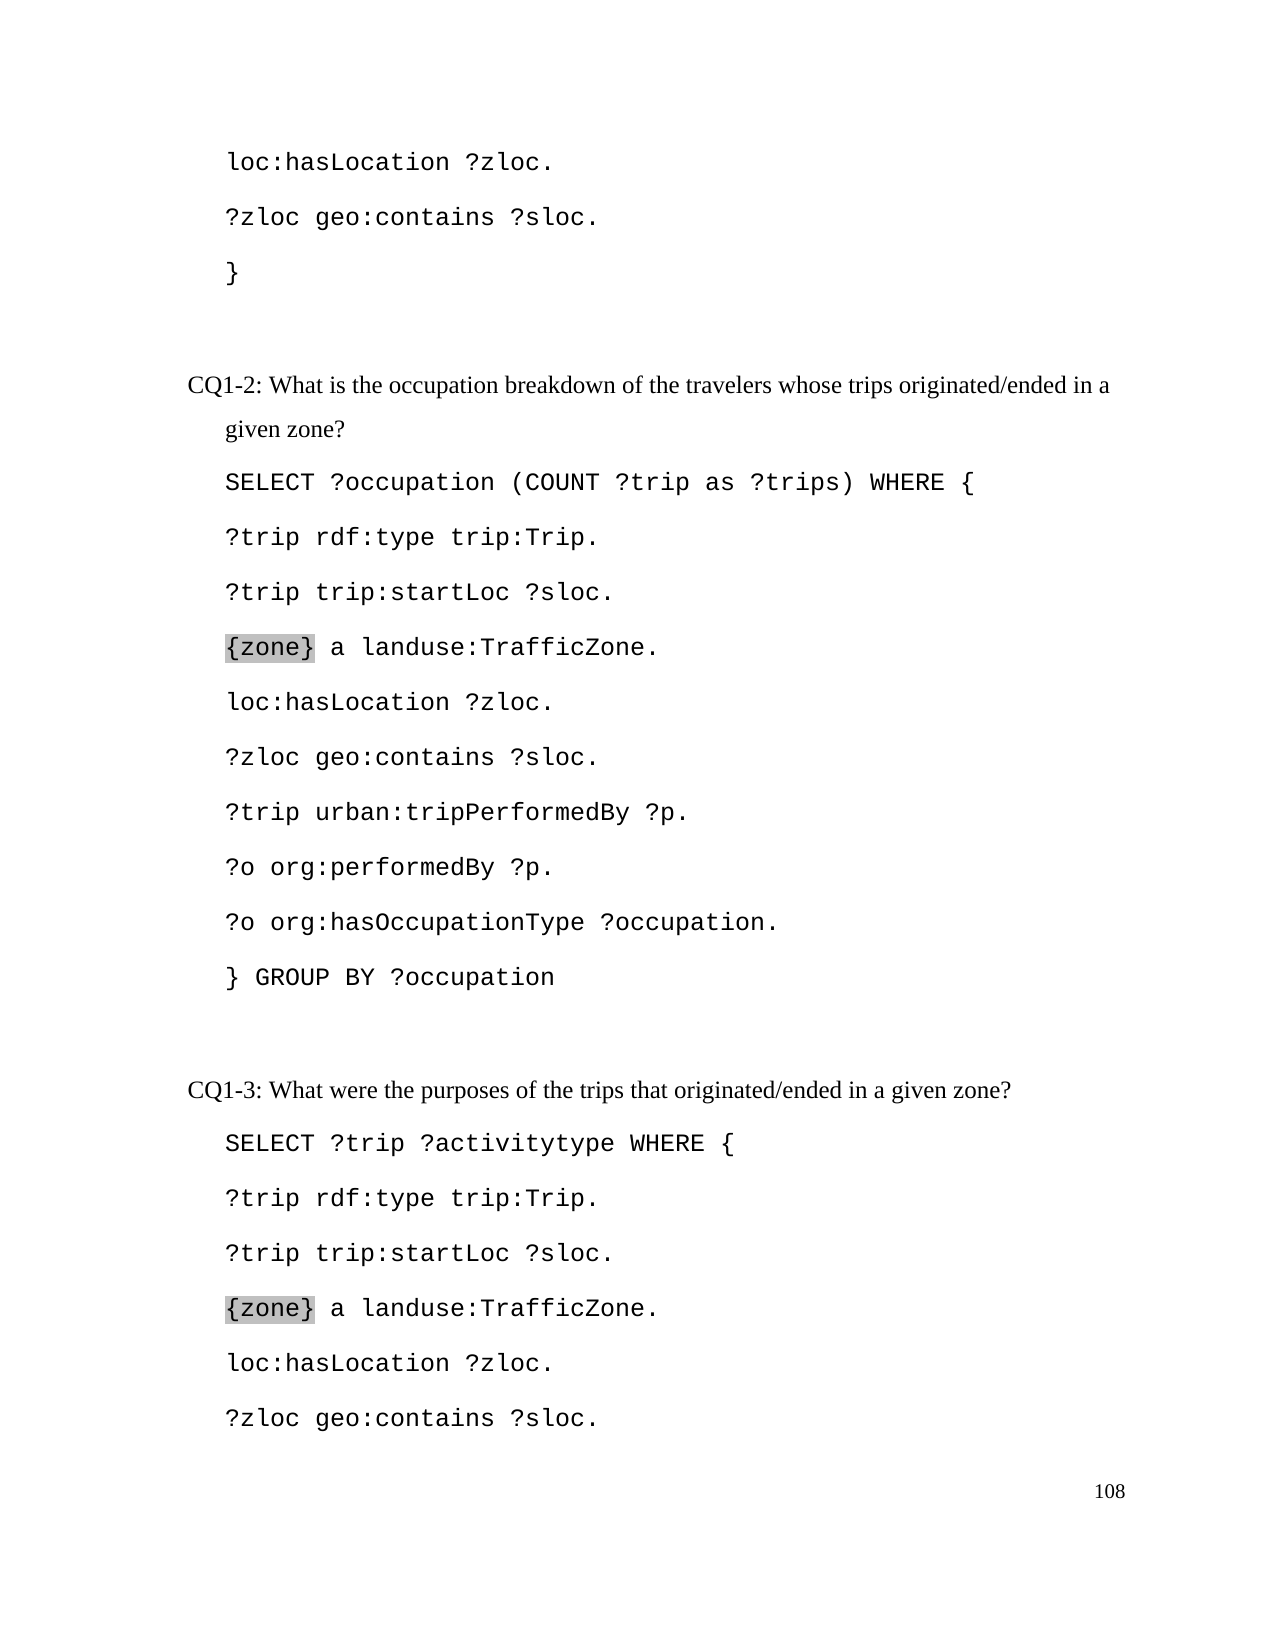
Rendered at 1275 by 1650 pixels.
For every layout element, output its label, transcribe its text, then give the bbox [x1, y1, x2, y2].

text ?trip trip:startLoc ?sloc. [225, 579, 1125, 608]
text {zone} a landuse:TrafficZone. [315, 634, 1125, 663]
text ?o org:hasOccupationType ?occupation. [225, 909, 1125, 938]
text loc:hasLocation ?zloc. [225, 150, 1125, 178]
text } GROUP BY ?occupation [225, 964, 1125, 993]
text CQ1-3: What were the purposes of the trips that originated/ended in a given zone? [187, 1075, 1125, 1104]
text SELECT ?trip ?activitytype WHERE { [225, 1131, 1125, 1159]
text {zone} a landuse:TrafficZone. [315, 1296, 1125, 1324]
text ?o org:performedBy ?p. [225, 854, 1125, 883]
text ?trip trip:startLoc ?sloc. [225, 1241, 1125, 1269]
text ?trip urban:tripPerformedBy ?p. [225, 799, 1125, 828]
text ?zloc geo:contains ?sloc. [225, 744, 1125, 773]
text ?trip rdf:type trip:Trip. [225, 1186, 1125, 1214]
text ?trip rdf:type trip:Trip. [225, 524, 1125, 553]
text } [225, 260, 1125, 288]
text ?zloc geo:contains ?sloc. [225, 1406, 1125, 1434]
text SELECT ?occupation (COUNT ?trip as ?trips) WHERE { [225, 469, 1125, 498]
text CQ1-2: What is the occupation breakdown of the travelers whose trips originated/ended in a given zone? [187, 371, 1125, 442]
text ?zloc geo:contains ?sloc. [225, 205, 1125, 233]
text loc:hasLocation ?zloc. [225, 1351, 1125, 1379]
text loc:hasLocation ?zloc. [225, 689, 1125, 718]
